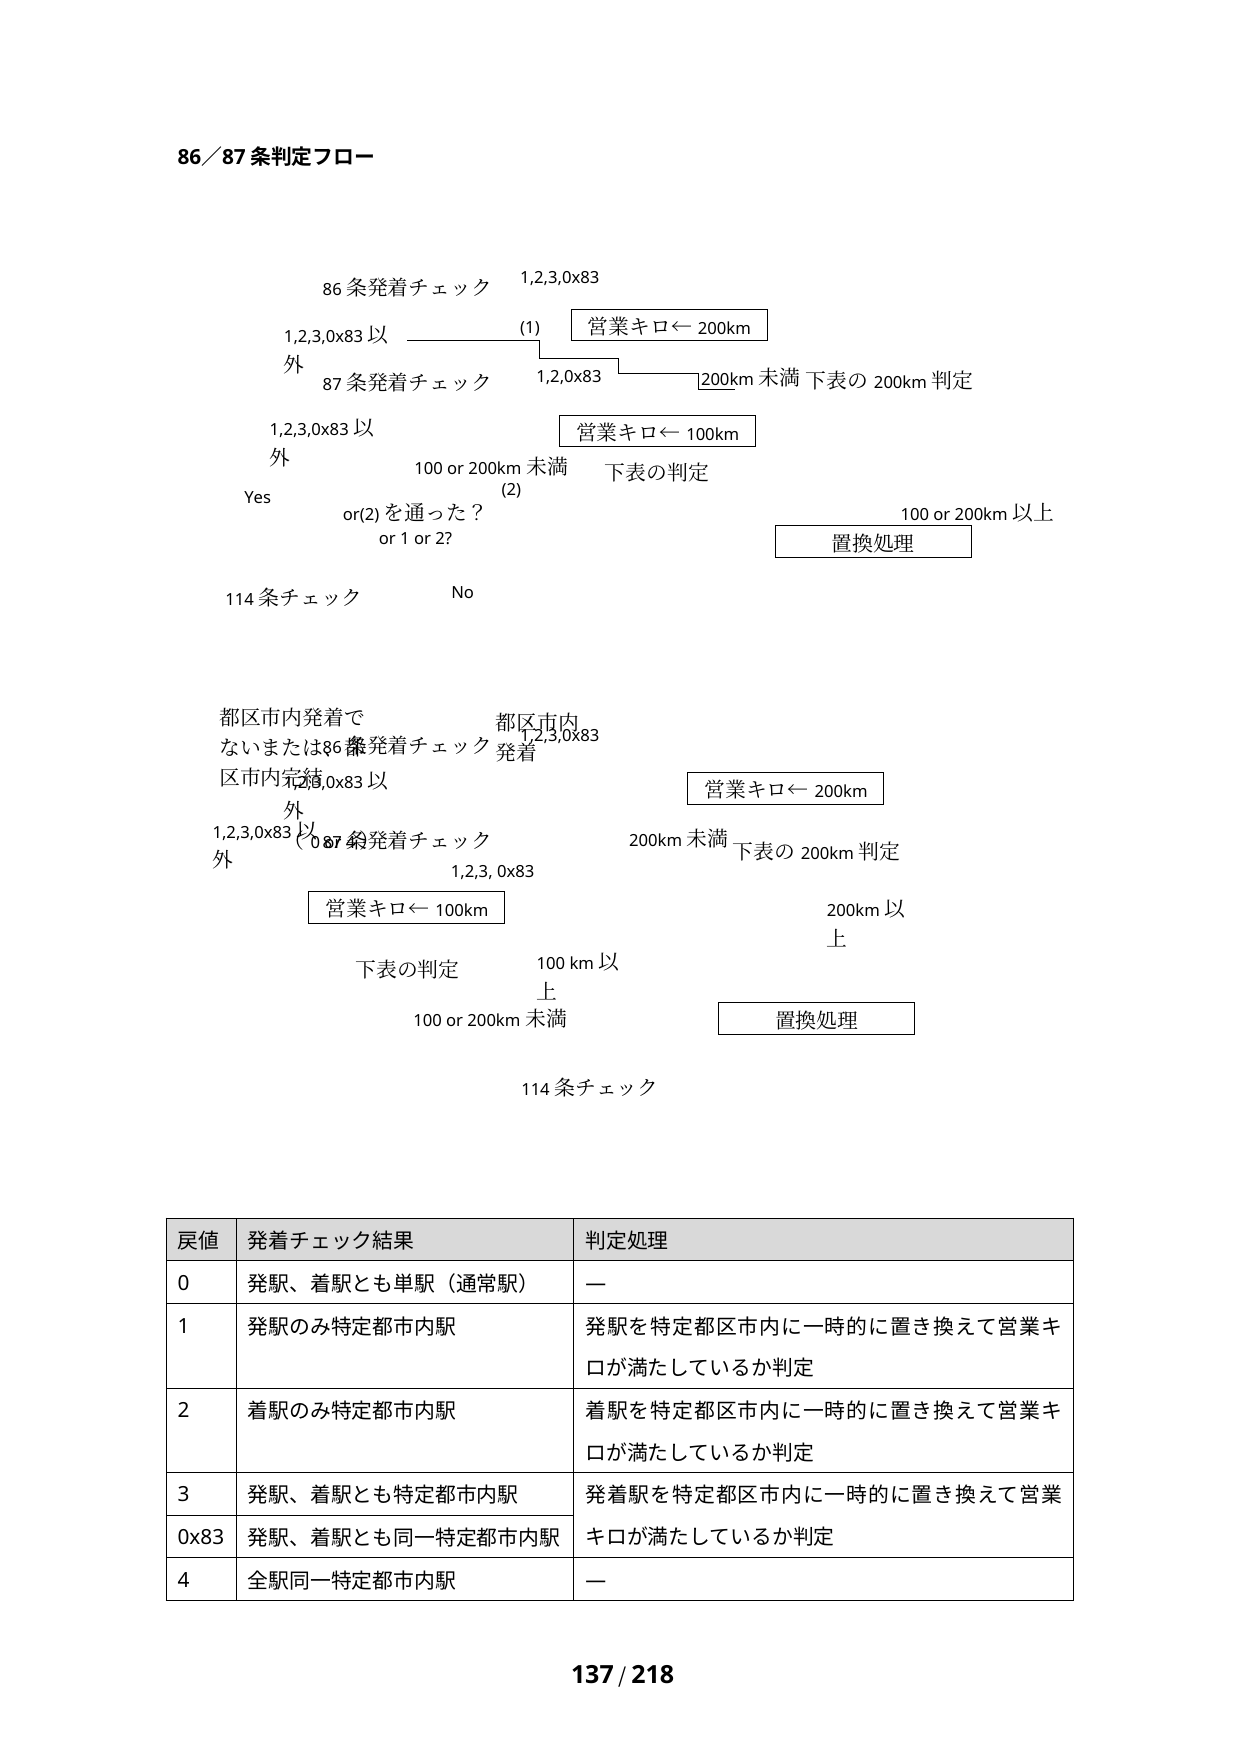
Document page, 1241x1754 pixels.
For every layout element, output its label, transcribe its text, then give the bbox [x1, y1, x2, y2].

subtitle 86／87条判定フロー [177, 134, 1063, 176]
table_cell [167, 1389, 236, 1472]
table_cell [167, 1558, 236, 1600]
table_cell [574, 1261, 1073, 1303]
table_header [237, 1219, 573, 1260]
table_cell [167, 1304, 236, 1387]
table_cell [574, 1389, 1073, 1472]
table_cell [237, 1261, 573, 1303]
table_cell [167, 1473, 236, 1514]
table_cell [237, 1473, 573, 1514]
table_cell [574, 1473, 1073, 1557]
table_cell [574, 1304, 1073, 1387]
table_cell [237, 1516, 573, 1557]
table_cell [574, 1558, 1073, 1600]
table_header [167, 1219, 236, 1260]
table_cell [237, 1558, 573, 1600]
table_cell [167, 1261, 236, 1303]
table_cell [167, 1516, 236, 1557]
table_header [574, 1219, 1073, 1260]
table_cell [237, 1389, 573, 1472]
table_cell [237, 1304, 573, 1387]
